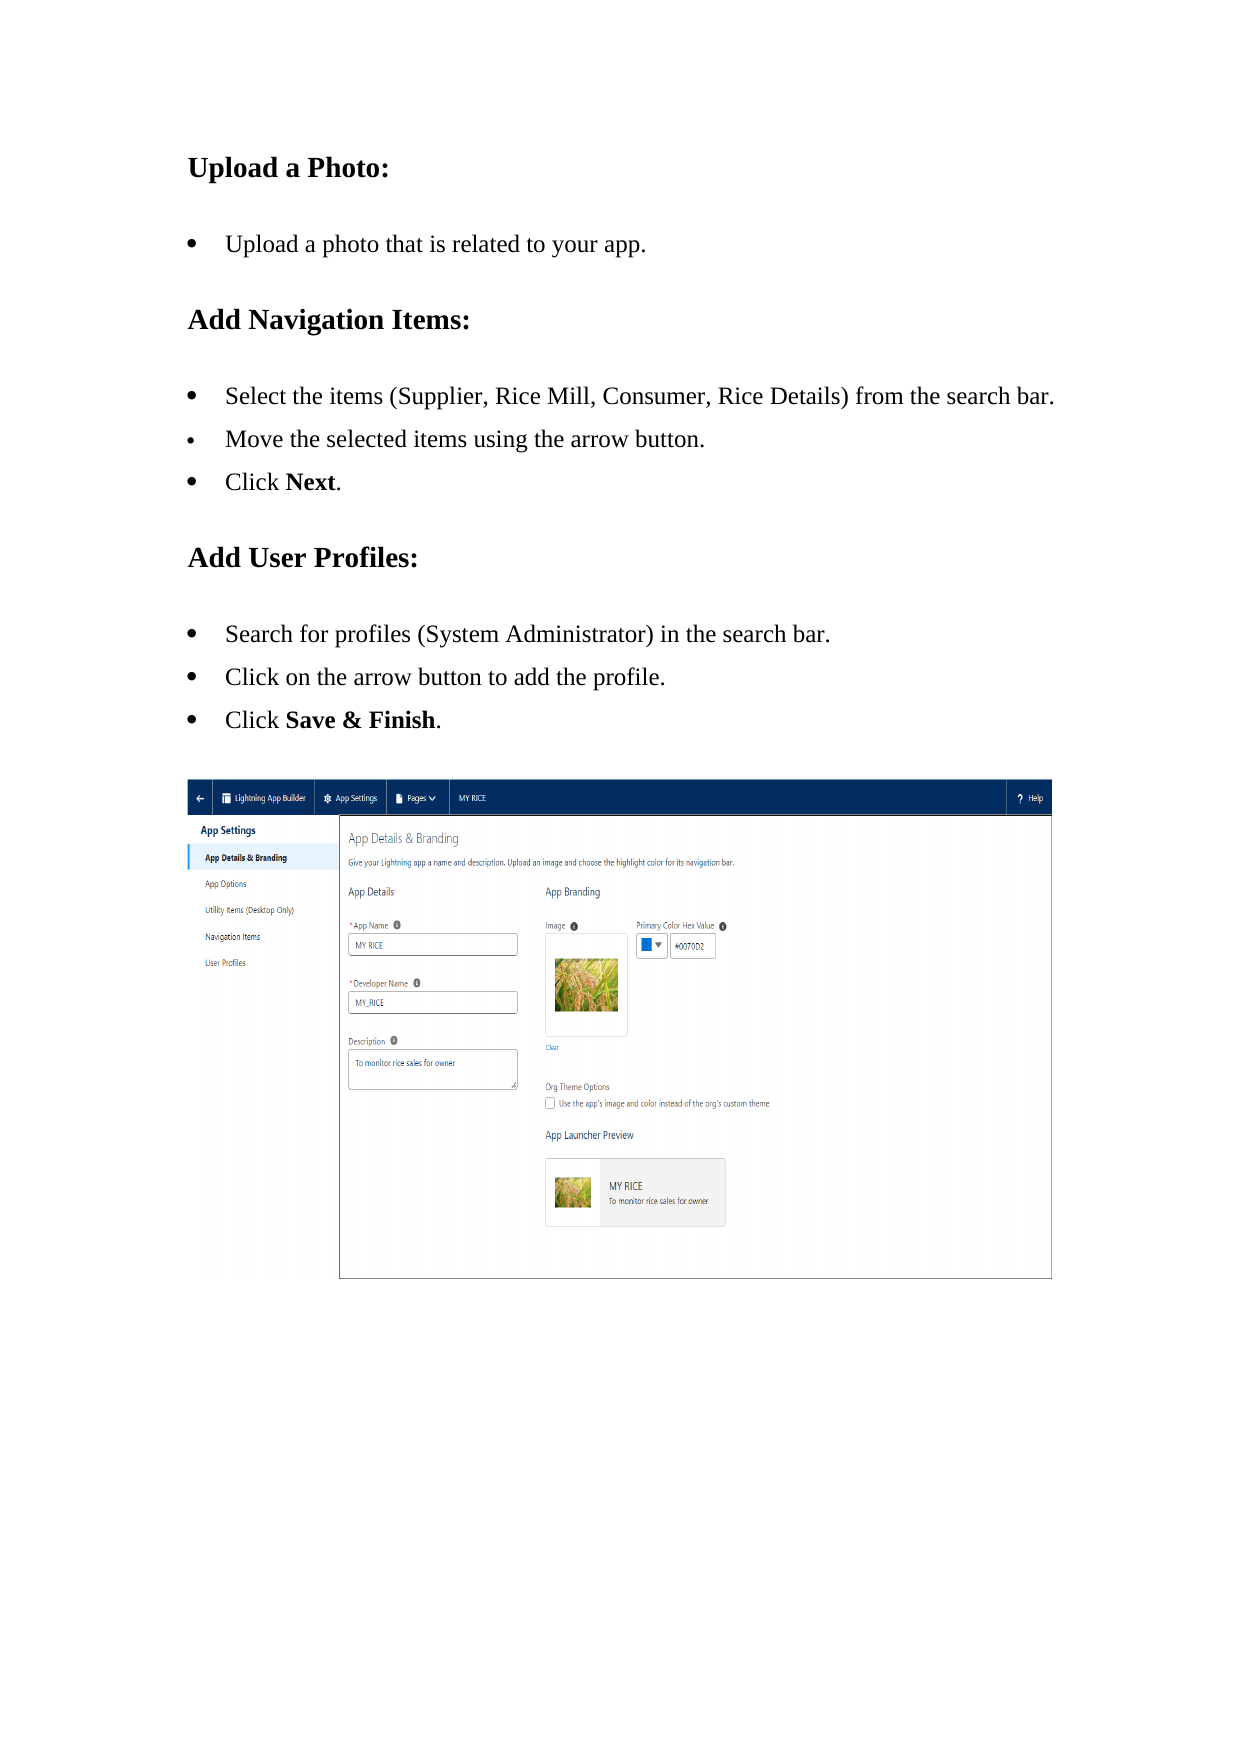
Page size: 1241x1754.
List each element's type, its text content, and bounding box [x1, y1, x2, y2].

list Move the selected items using the arrow button. [187, 424, 1118, 453]
list Search for profiles (System Administrator) in the search bar. [187, 619, 1118, 648]
list Click Save & Finish. [187, 706, 1118, 734]
text Upload a Photo: [187, 150, 1118, 183]
text Add Navigation Items: [187, 302, 1118, 335]
text Add User Profiles: [187, 540, 1118, 573]
list Click on the arrow button to add the profile. [187, 662, 1118, 691]
list Click Next. [187, 467, 1118, 496]
picture [187, 777, 1052, 1279]
list Select the items (Supplier, Rice Mill, Consumer, Rice Details) from the search bar. [187, 381, 1118, 410]
list Upload a photo that is related to your app. [187, 229, 1118, 258]
